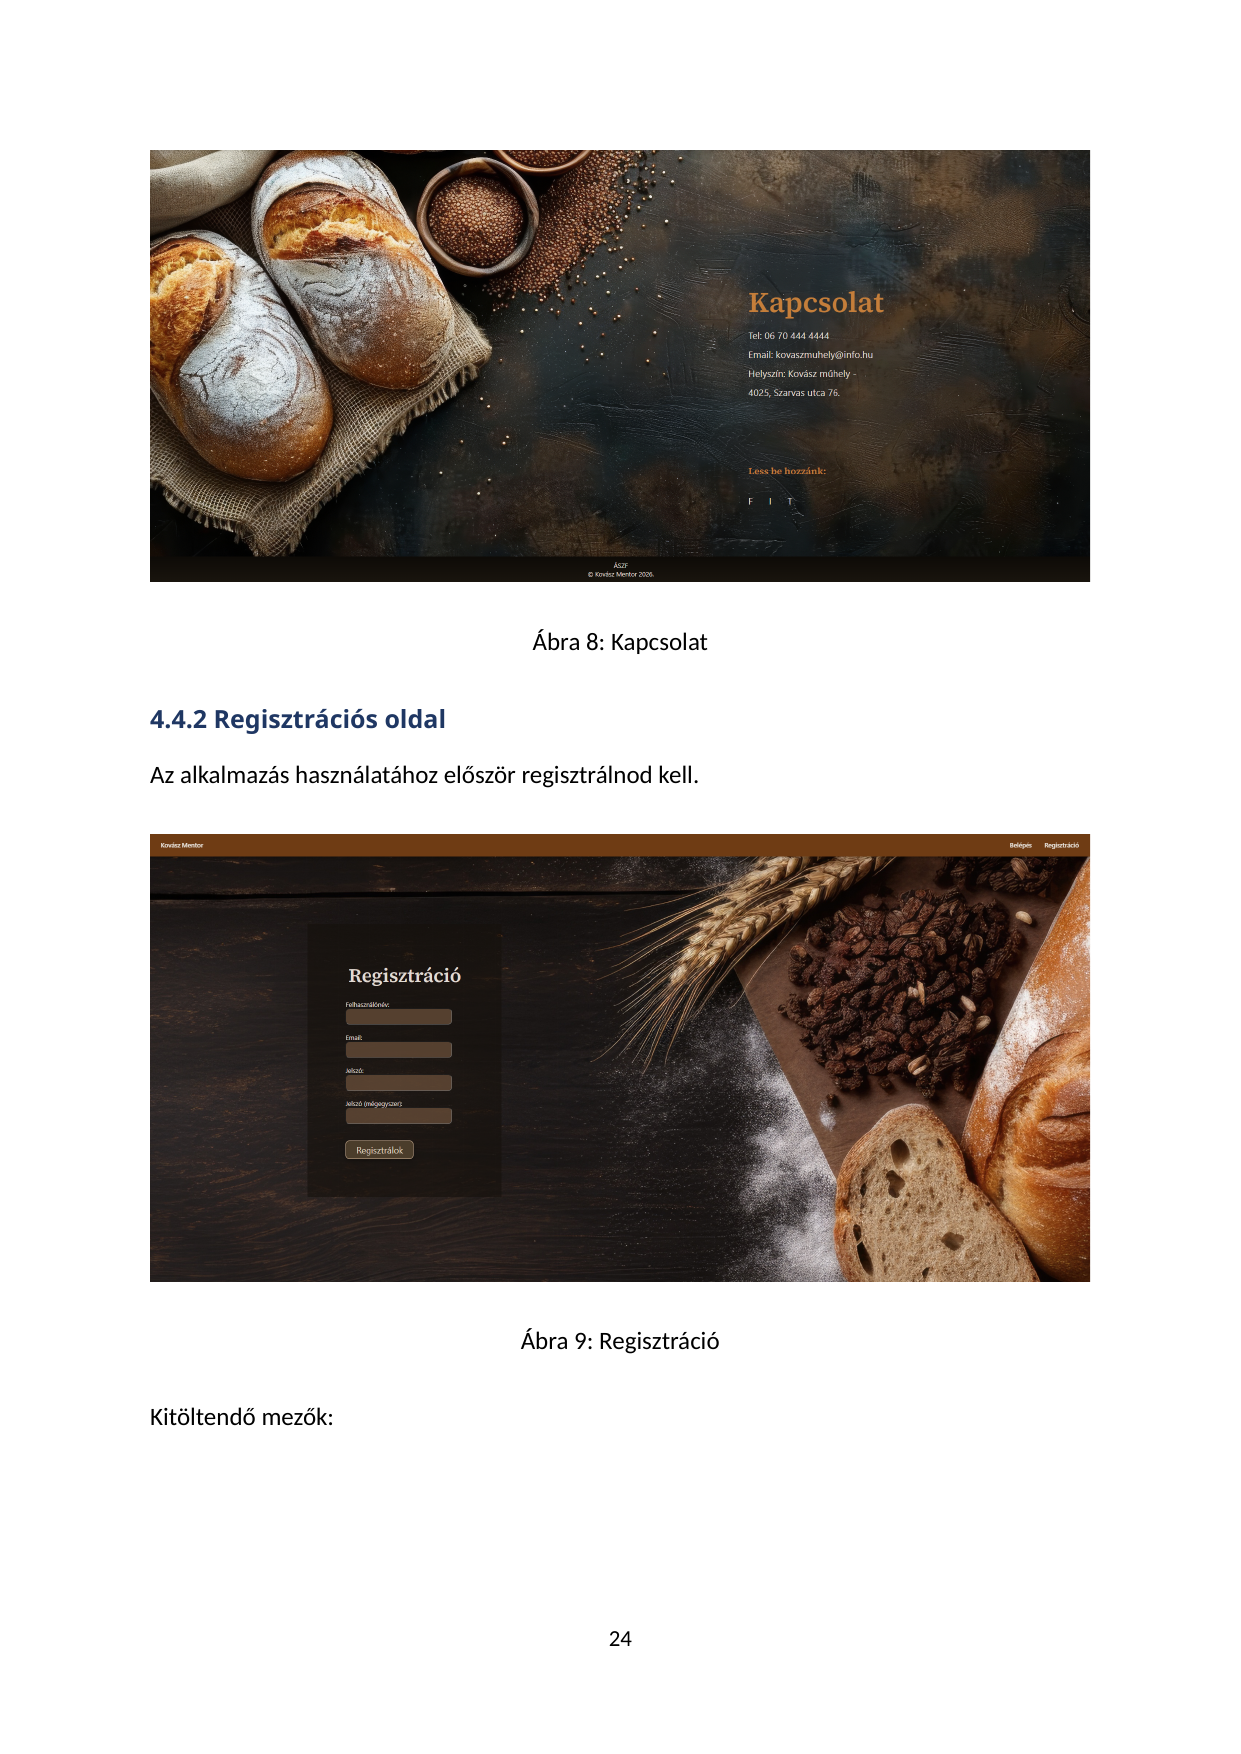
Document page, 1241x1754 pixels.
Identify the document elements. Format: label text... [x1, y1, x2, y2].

picture [150, 150, 1091, 582]
text Ábra 9: Regisztráció [150, 1325, 1090, 1356]
subtitle 4.4.2 Regisztrációs oldal [150, 702, 1090, 736]
text Az alkalmazás használatához először regisztrálnod kell. [150, 759, 1090, 789]
picture [150, 834, 1091, 1282]
text Ábra 8: Kapcsolat [150, 626, 1090, 657]
text Kitöltendő mezők: [150, 1401, 1090, 1431]
